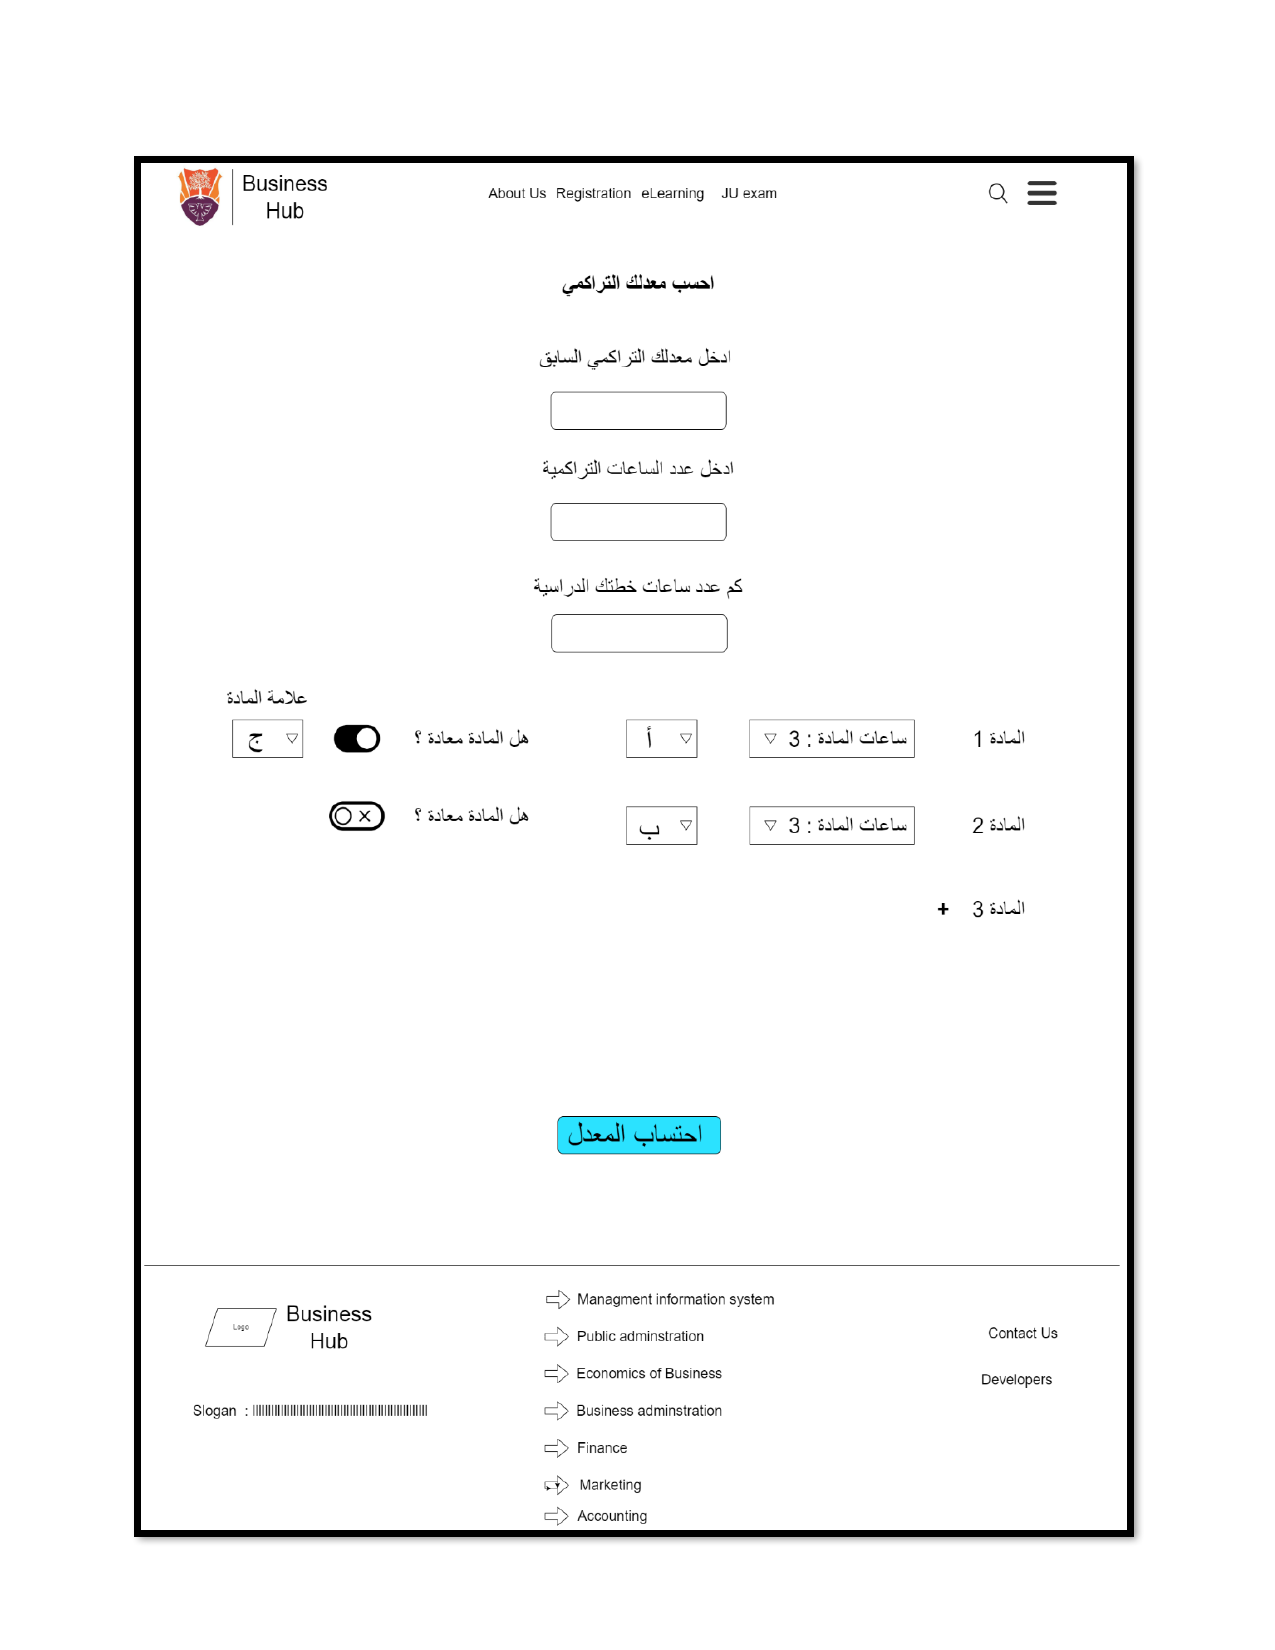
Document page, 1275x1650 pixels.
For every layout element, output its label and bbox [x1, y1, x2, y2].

picture [141, 163, 1127, 1530]
